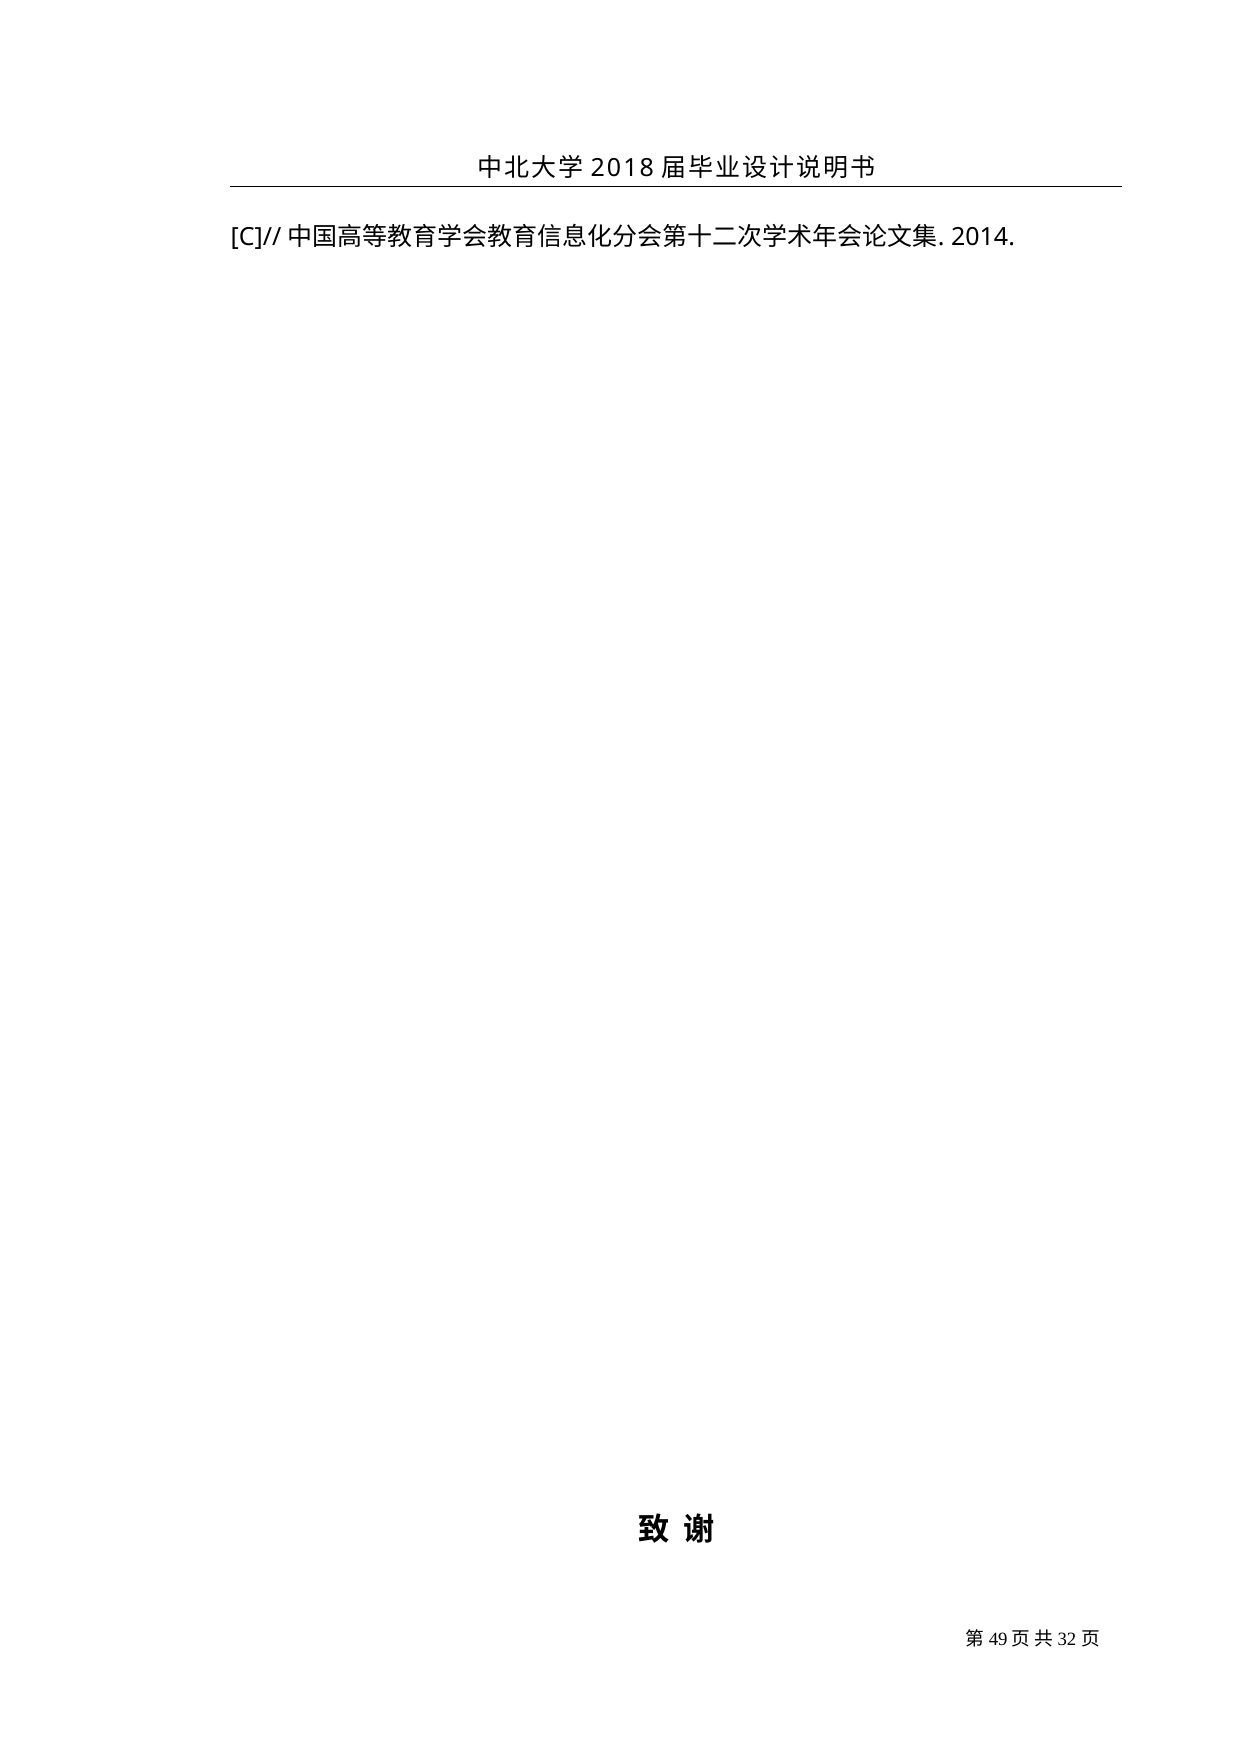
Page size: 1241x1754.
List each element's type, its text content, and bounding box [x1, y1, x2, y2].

text 致 谢 [230, 1492, 1122, 1560]
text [230, 201, 1122, 269]
